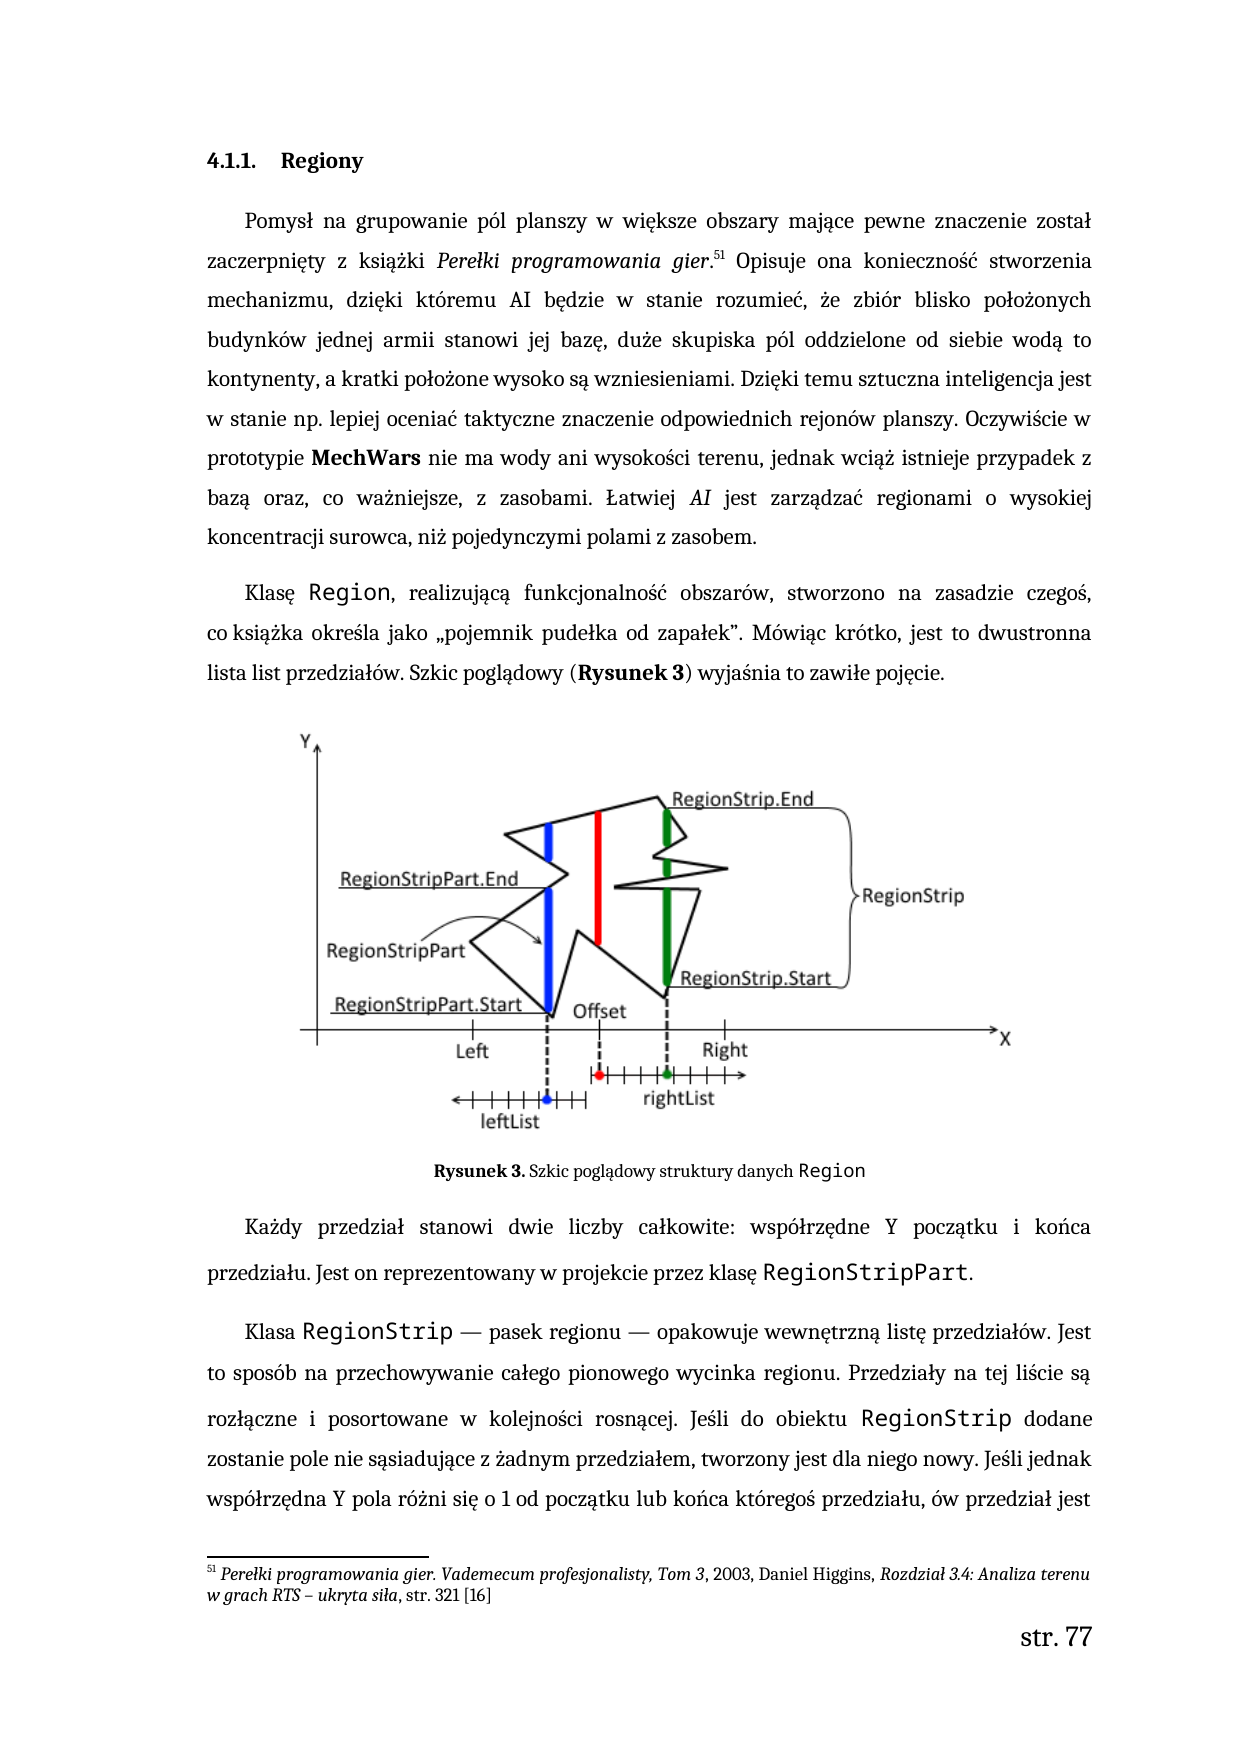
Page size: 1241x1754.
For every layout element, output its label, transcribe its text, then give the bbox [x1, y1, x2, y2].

text Pomysł na grupowanie pól planszy w większe obszary mające pewne znaczenie został zaczerpnięty z książki Perełki programowania gier. Opisuje ona konieczność stworzenia mechanizmu, dzięki któremu AI będzie w stanie rozumieć, że zbiór blisko położonych budynków jednej armii stanowi jej bazę, duże skupiska pól oddzielone od siebie wodą to kontynenty, a kratki położone wysoko są wzniesieniami. Dzięki temu sztuczna inteligencja jest w stanie np. lepiej oceniać taktyczne znaczenie odpowiednich rejonów planszy. Oczywiście w prototypie MechWars nie ma wody ani wysokości terenu, jednak wciąż istnieje przypadek z bazą oraz, co ważniejsze, z zasobami. Łatwiej AI jest zarządzać regionami o wysokiej koncentracji surowca, niż pojedynczymi polami z zasobem. [207, 208, 1092, 550]
text Każdy przedział stanowi dwie liczby całkowite: współrzędne Y początku i końca przedziału. Jest on reprezentowany w projekcie przez klasę RegionStripPart. [207, 1214, 1092, 1287]
text Klasę Region, realizującą funkcjonalność obszarów, stworzono na zasadzie czegoś, co książka określa jako „pojemnik pudełka od zapałek”. Mówiąc krótko, jest to dwustronna lista list przedziałów. Szkic poglądowy (Rysunek 3) wyjaśnia to zawiłe pojęcie. [207, 576, 1092, 686]
subtitle Regiony [207, 148, 1092, 174]
text Rysunek 3. Szkic poglądowy struktury danych Region [207, 1157, 1092, 1182]
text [207, 1315, 1092, 1512]
picture [274, 711, 1030, 1145]
